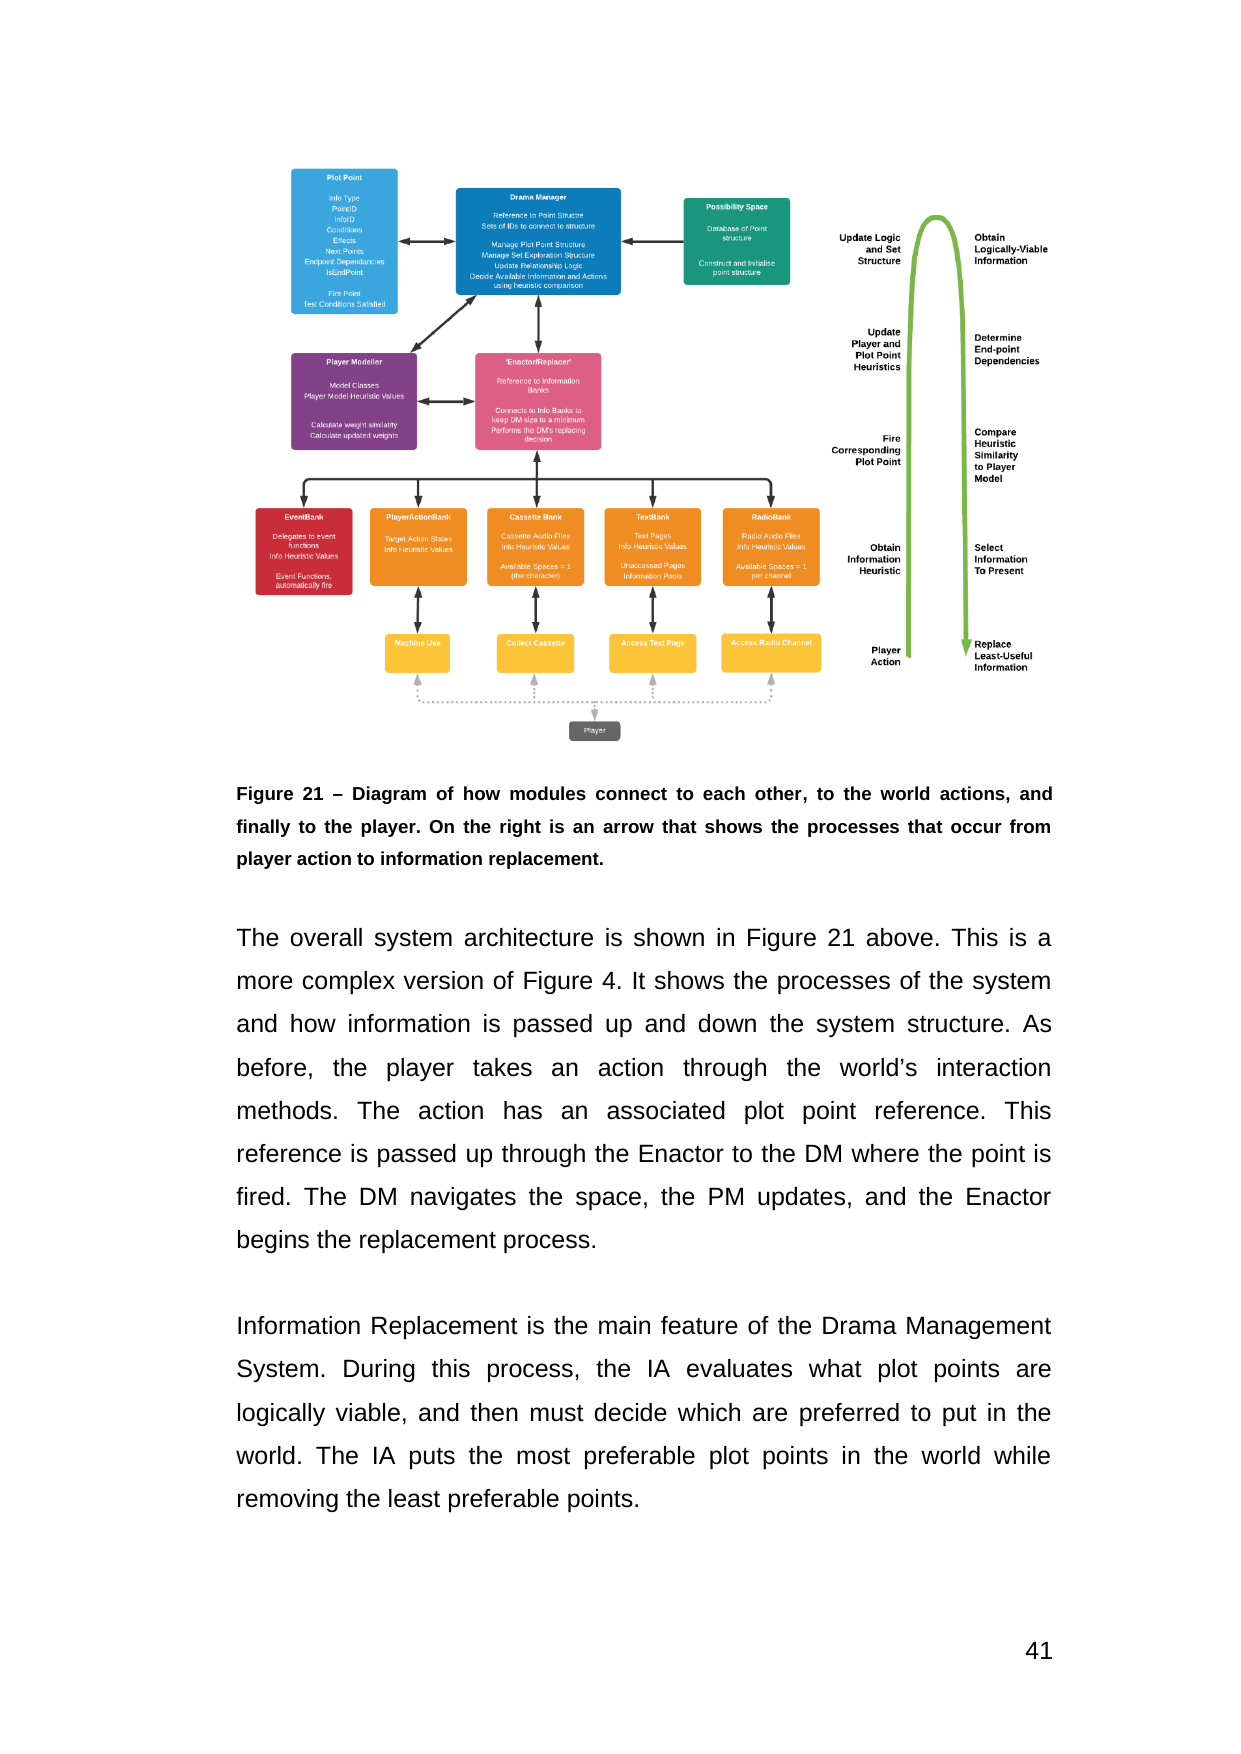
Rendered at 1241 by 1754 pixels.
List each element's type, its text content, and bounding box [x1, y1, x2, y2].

text Information Replacement is the main feature of the Drama Management System. During this process, the IA evaluates what plot points are logically viable, and then must decide which are preferred to put in the world. The IA puts the most preferable plot points in the world while removing the least preferable points. [236, 1311, 1053, 1513]
text The overall system architecture is shown in Figure 21 above. This is a more complex version of Figure 4. It shows the processes of the system and how information is passed up and down the system structure. As before, the player takes an action through the world’s interaction methods. The action has an associated plot point reference. This reference is passed up through the Enactor to the DM where the point is fired. The DM navigates the space, the PM updates, and the Enactor begins the replacement process. [236, 923, 1053, 1254]
picture [236, 150, 1053, 769]
text Figure 21 – Diagram of how modules connect to each other, to the world actions, and finally to the player. On the right is an arrow that shows the processes that occur from player action to information replacement. [236, 783, 1053, 869]
